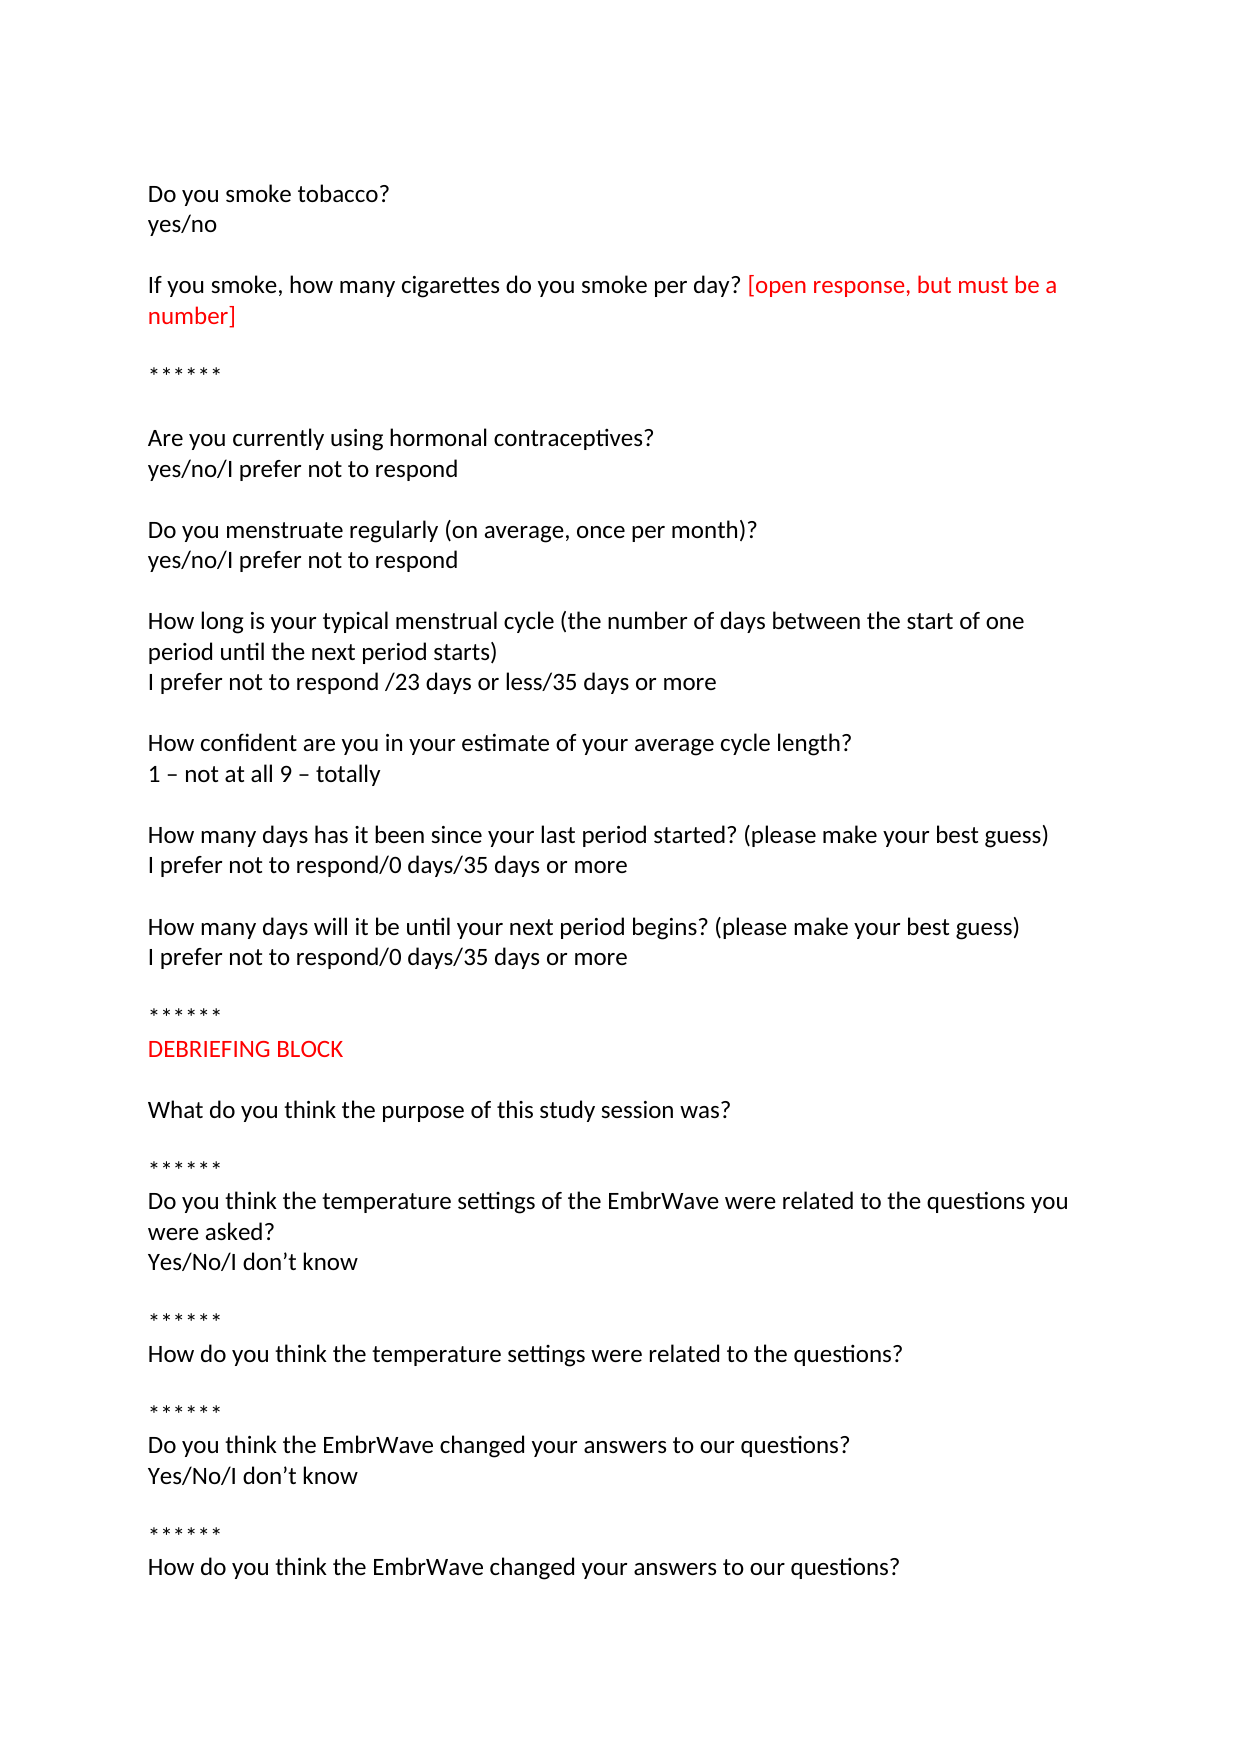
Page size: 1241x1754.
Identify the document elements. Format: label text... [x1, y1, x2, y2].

text yes/no/I prefer not to respond [148, 544, 1093, 575]
text ****** [148, 361, 1093, 392]
text ****** [148, 1521, 1093, 1552]
text How confident are you in your estimate of your average cycle length? [148, 727, 1093, 758]
text Do you smoke tobacco? [148, 178, 1093, 209]
text Yes/No/I don’t know [148, 1460, 1093, 1491]
text Are you currently using hormonal contraceptives? [148, 422, 1093, 453]
text ****** [148, 1307, 1093, 1338]
text How do you think the EmbrWave changed your answers to our questions? [148, 1552, 1093, 1582]
text ****** [148, 1399, 1093, 1429]
text ****** [148, 1002, 1093, 1033]
text yes/no [148, 209, 1093, 239]
text Do you menstruate regularly (on average, once per month)? [148, 514, 1093, 544]
text How long is your typical menstrual cycle (the number of days between the start of one period until the next period starts) [148, 605, 1093, 666]
text How many days has it been since your last period started? (please make your best guess) [148, 819, 1093, 849]
text I prefer not to respond/0 days/35 days or more [148, 941, 1093, 972]
text If you smoke, how many cigarettes do you smoke per day? [open response, but must be a number] [148, 270, 1093, 331]
text 1 – not at all 9 – totally [148, 758, 1093, 788]
text What do you think the purpose of this study session was? [148, 1094, 1093, 1124]
text Do you think the temperature settings of the EmbrWave were related to the questions you were asked? [148, 1185, 1093, 1246]
text I prefer not to respond /23 days or less/35 days or more [148, 666, 1093, 697]
text I prefer not to respond/0 days/35 days or more [148, 849, 1093, 880]
text How many days will it be until your next period begins? (please make your best guess) [148, 911, 1093, 941]
text DEBRIEFING BLOCK [148, 1033, 1093, 1063]
text yes/no/I prefer not to respond [148, 453, 1093, 483]
text How do you think the temperature settings were related to the questions? [148, 1338, 1093, 1368]
text ****** [148, 1155, 1093, 1185]
text Yes/No/I don’t know [148, 1246, 1093, 1277]
text Do you think the EmbrWave changed your answers to our questions? [148, 1429, 1093, 1460]
